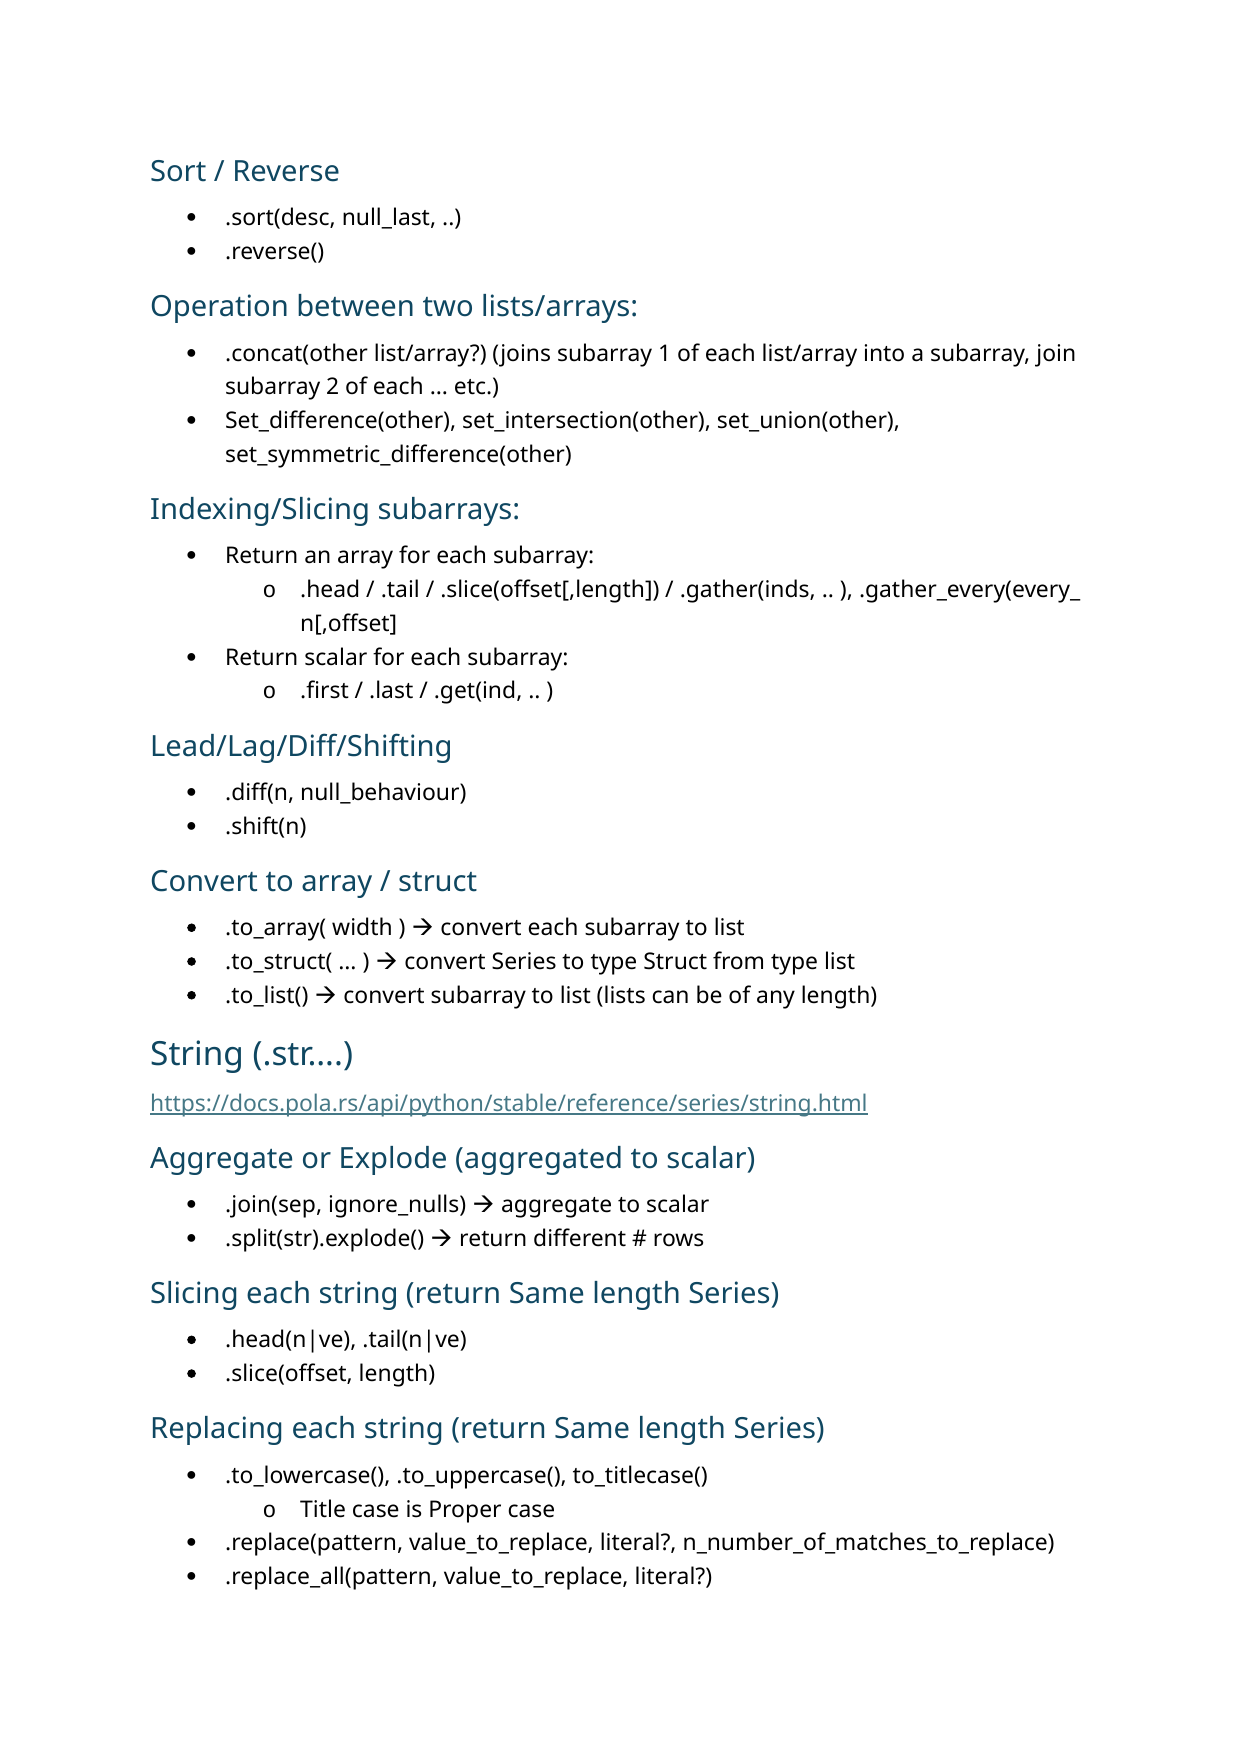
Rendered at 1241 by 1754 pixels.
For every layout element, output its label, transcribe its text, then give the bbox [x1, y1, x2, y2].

list .slice(offset, length) [187, 1357, 1090, 1388]
subtitle Slicing each string (return Same length Series) [150, 1272, 1090, 1312]
list .concat(other list/array?) (joins subarray 1 of each list/array into a subarray, join subarray 2 of each … etc.) [187, 336, 1090, 401]
list .to_list() convert subarray to list (lists can be of any length) [187, 979, 1090, 1010]
subtitle Convert to array / struct [150, 860, 1090, 900]
text https://docs.pola.rs/api/python/stable/reference/series/string.html [150, 1087, 1090, 1118]
list Return an array for each subarray: [187, 539, 1090, 571]
list .replace(pattern, value_to_replace, literal?, n_number_of_matches_to_replace) [187, 1526, 1090, 1558]
list Set_difference(other), set_intersection(other), set_union(other), set_symmetric_difference(other) [187, 404, 1090, 469]
list .to_struct( … ) convert Series to type Struct from type list [187, 945, 1090, 976]
list .replace_all(pattern, value_to_replace, literal?) [187, 1560, 1090, 1591]
list .head / .tail / .slice(offset[,length]) / .gather(inds, .. ), .gather_every(every_n[,offset] [262, 573, 1090, 638]
list .to_lowercase(), .to_uppercase(), to_titlecase() [187, 1459, 1090, 1490]
list .reverse() [187, 235, 1090, 266]
list .first / .last / .get(ind, .. ) [262, 674, 1090, 706]
subtitle Indexing/Slicing subarrays: [150, 488, 1090, 528]
list .diff(n, null_behaviour) [187, 776, 1090, 807]
subtitle Lead/Lag/Diff/Shifting [150, 725, 1090, 764]
list Title case is Proper case [262, 1492, 1090, 1524]
list .sort(desc, null_last, ..) [187, 201, 1090, 232]
list .split(str).explode() return different # rows [187, 1222, 1090, 1253]
subtitle Aggregate or Explode (aggregated to scalar) [150, 1137, 1090, 1177]
list Return scalar for each subarray: [187, 641, 1090, 672]
subtitle String (.str….) [150, 1029, 1090, 1075]
subtitle Sort / Reverse [150, 150, 1090, 190]
subtitle Replacing each string (return Same length Series) [150, 1408, 1090, 1447]
list .shift(n) [187, 810, 1090, 841]
list .join(sep, ignore_nulls) aggregate to scalar [187, 1188, 1090, 1219]
list .to_array( width ) convert each subarray to list [187, 911, 1090, 943]
subtitle Operation between two lists/arrays: [150, 285, 1090, 325]
list .head(n|ve), .tail(n|ve) [187, 1323, 1090, 1355]
